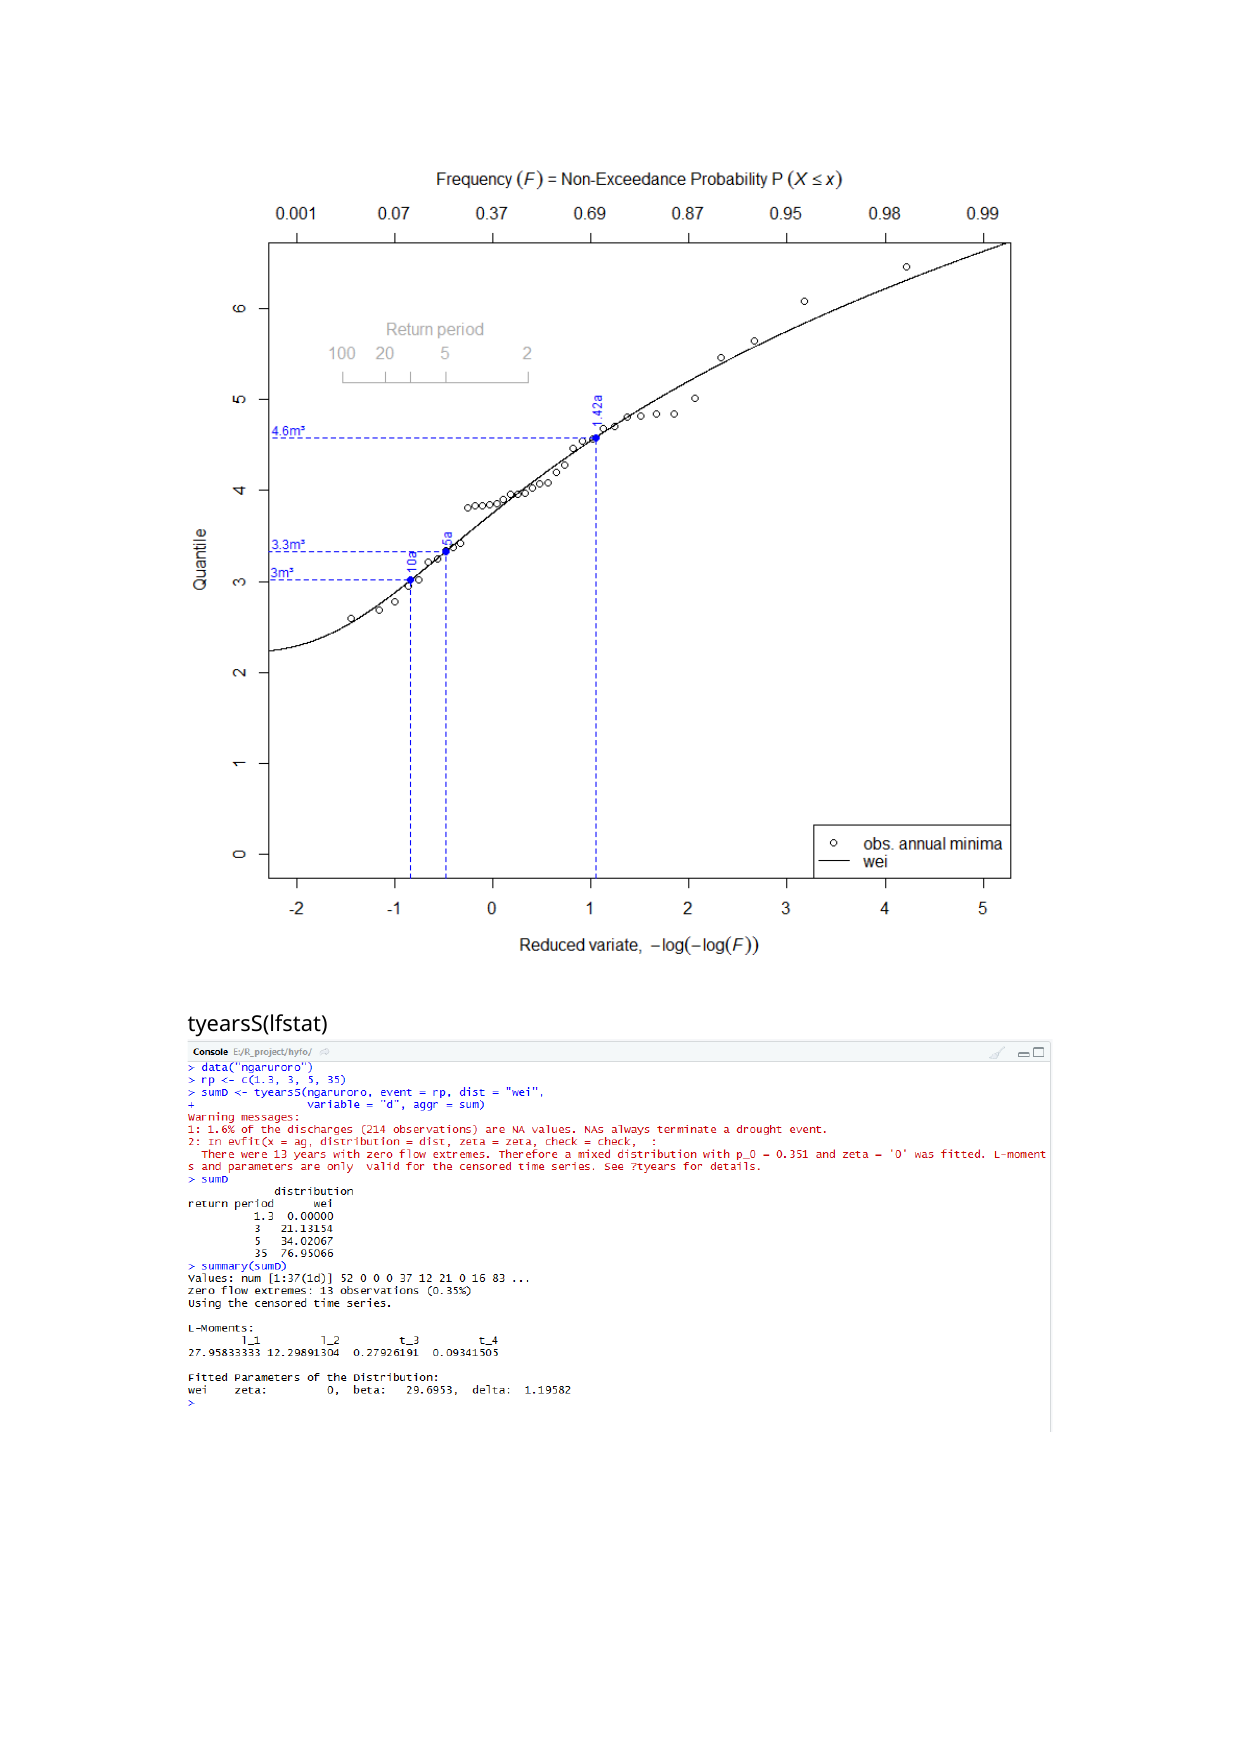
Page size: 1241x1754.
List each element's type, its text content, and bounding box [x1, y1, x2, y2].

picture [187, 162, 1053, 980]
text tyearsS(lfstat) [187, 1007, 1053, 1039]
picture [187, 1039, 1053, 1432]
